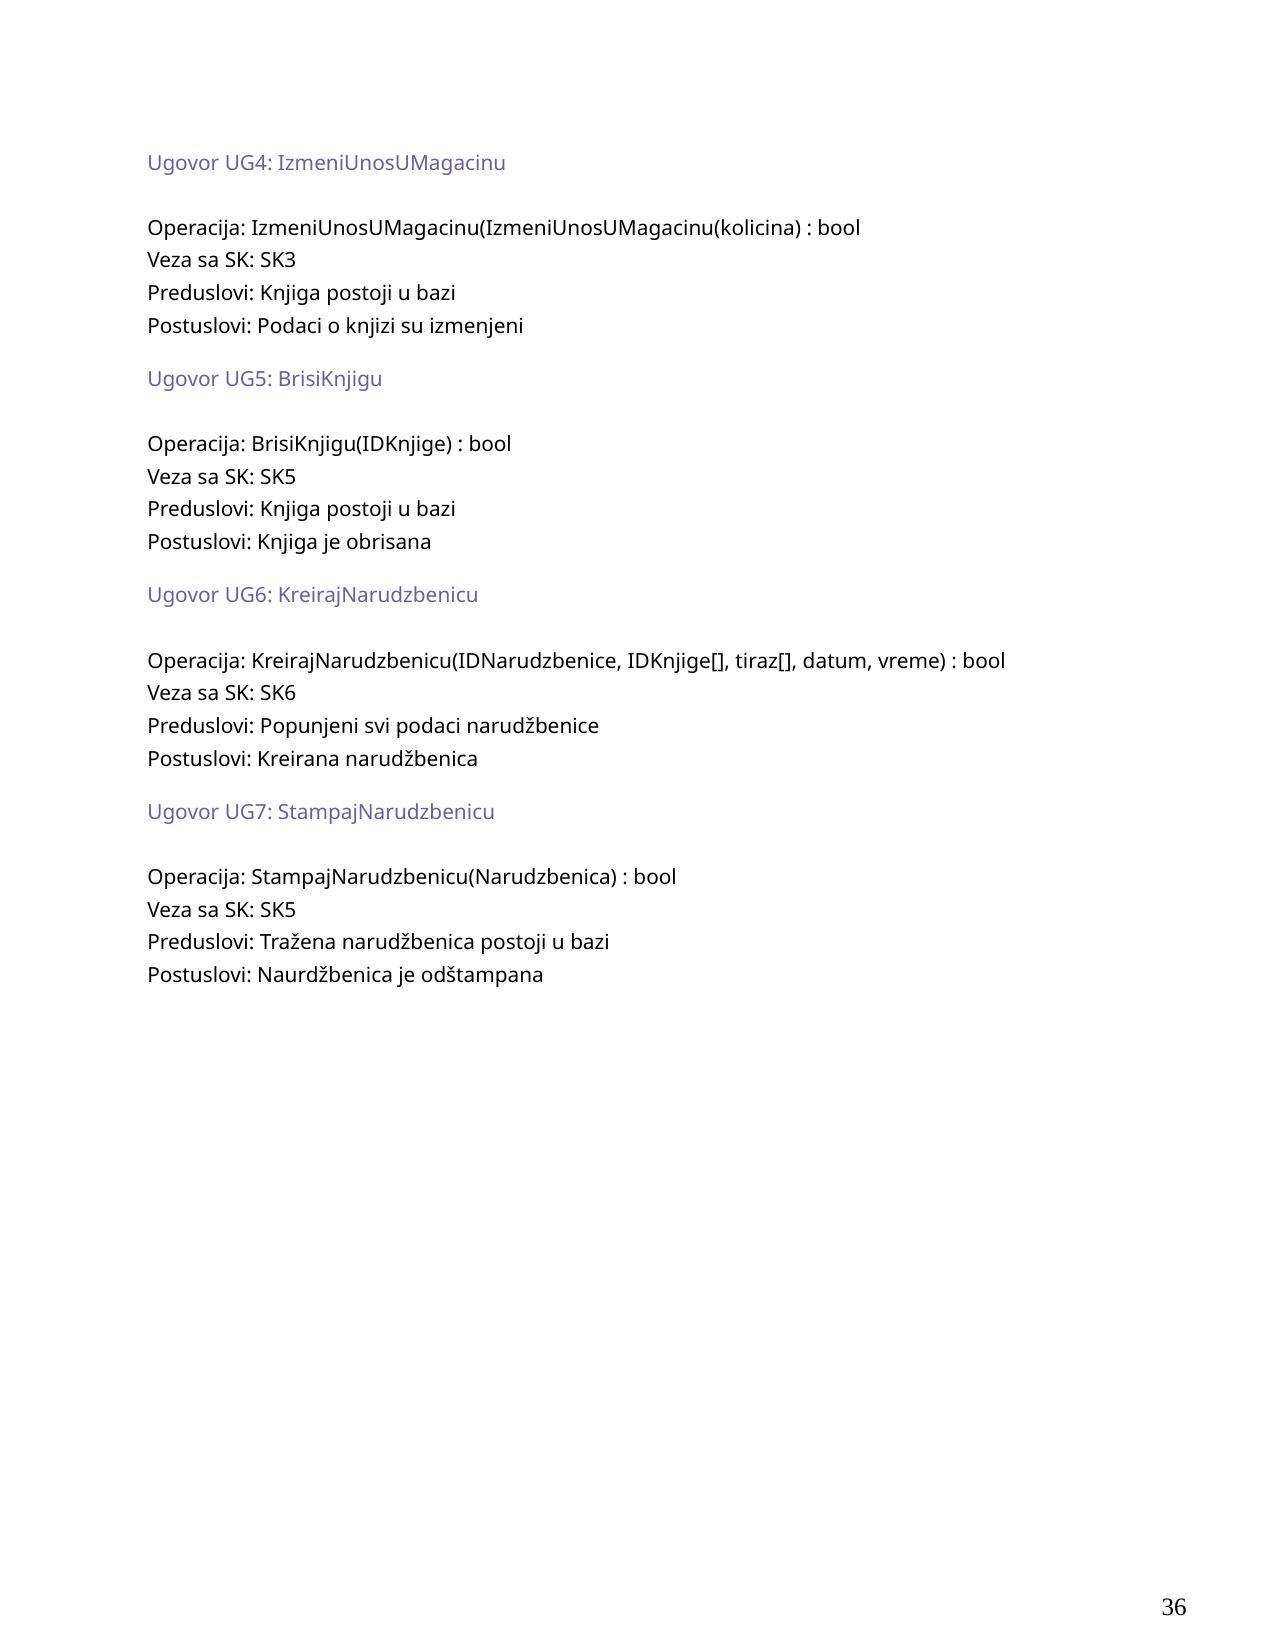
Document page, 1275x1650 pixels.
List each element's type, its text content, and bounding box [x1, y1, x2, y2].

text Ugovor UG6: KreirajNarudzbenicu Operacija: KreirajNarudzbenicu(IDNarudzbenice, IDKnjige[], tiraz[], datum, vreme) : bool Veza sa SK: SK6 Preduslovi: Popunjeni svi podaci narudžbenice Postuslovi: Kreirana narudžbenica [147, 581, 1186, 772]
text Ugovor UG7: StampajNarudzbenicu Operacija: StampajNarudzbenicu(Narudzbenica) : bool Veza sa SK: SK5 Preduslovi: Tražena narudžbenica postoji u bazi Postuslovi: Naurdžbenica je odštampana [147, 797, 1186, 988]
text Ugovor UG4: IzmeniUnosUMagacinu Operacija: IzmeniUnosUMagacinu(IzmeniUnosUMagacinu(kolicina) : bool Veza sa SK: SK3 Preduslovi: Knjiga postoji u bazi Postuslovi: Podaci o knjizi su izmenjeni [147, 148, 1186, 339]
text Ugovor UG5: BrisiKnjigu Operacija: BrisiKnjigu(IDKnjige) : bool Veza sa SK: SK5 Preduslovi: Knjiga postoji u bazi Postuslovi: Knjiga je obrisana [147, 364, 1186, 556]
